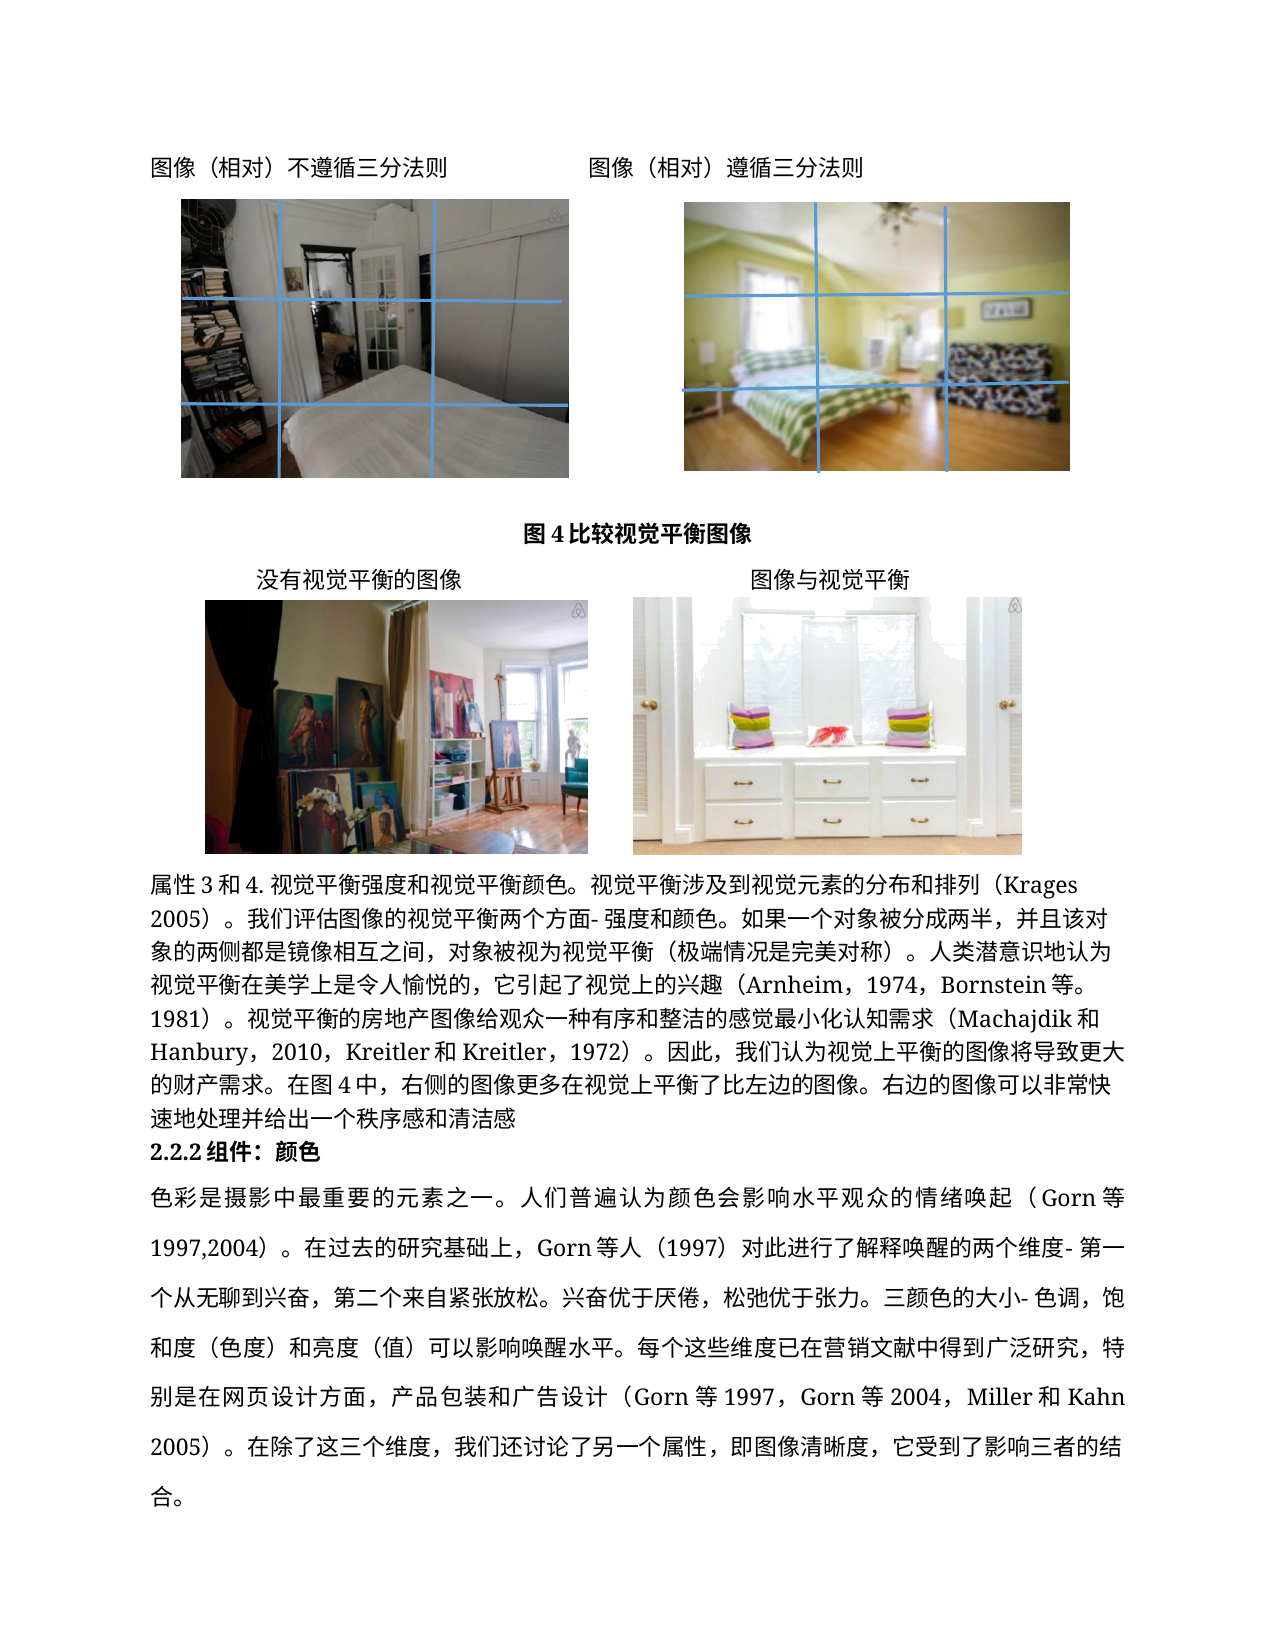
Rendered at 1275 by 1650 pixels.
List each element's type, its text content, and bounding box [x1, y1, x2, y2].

picture [181, 300, 278, 402]
picture [282, 301, 432, 403]
picture [434, 407, 569, 478]
picture [181, 199, 279, 297]
text 2.2.2组件：颜色 [150, 1134, 1126, 1167]
picture [205, 600, 588, 854]
picture [684, 389, 817, 471]
picture [282, 199, 569, 403]
picture [281, 406, 431, 478]
picture [181, 406, 277, 478]
text 图像（相对）不遵循三分法则 图像（相对）遵循三分法则 [150, 150, 1126, 183]
picture [633, 597, 1022, 855]
picture [818, 202, 1070, 471]
picture [684, 202, 815, 294]
text 色彩是摄影中最重要的元素之一。人们普遍认为颜色会影响水平观众的情绪唤起（Gorn等1997,2004）。在过去的研究基础上，Gorn等人（1997）对此进行了解释唤醒的两个维度- 第一个从无聊到兴奋，第二个来自紧张放松。兴奋优于厌倦，松弛优于张力。三颜色的大小- 色调，饱和度（色度）和亮度（值）可以影响唤醒水平。每个这些维度已在营销文献中得到广泛研究，特别是在网页设计方面，产品包装和广告设计（Gorn等1997，Gorn等2004，Miller和Kahn 2005）。在除了这三个维度，我们还讨论了另一个属性，即图像清晰度，它受到了影响三者的结合。 [150, 1180, 1126, 1512]
picture [819, 296, 944, 385]
text 没有视觉平衡的图像 图像与视觉平衡 [256, 562, 1126, 595]
picture [684, 297, 816, 388]
picture [820, 387, 945, 471]
text 图4比较视觉平衡图像 [150, 516, 1126, 549]
